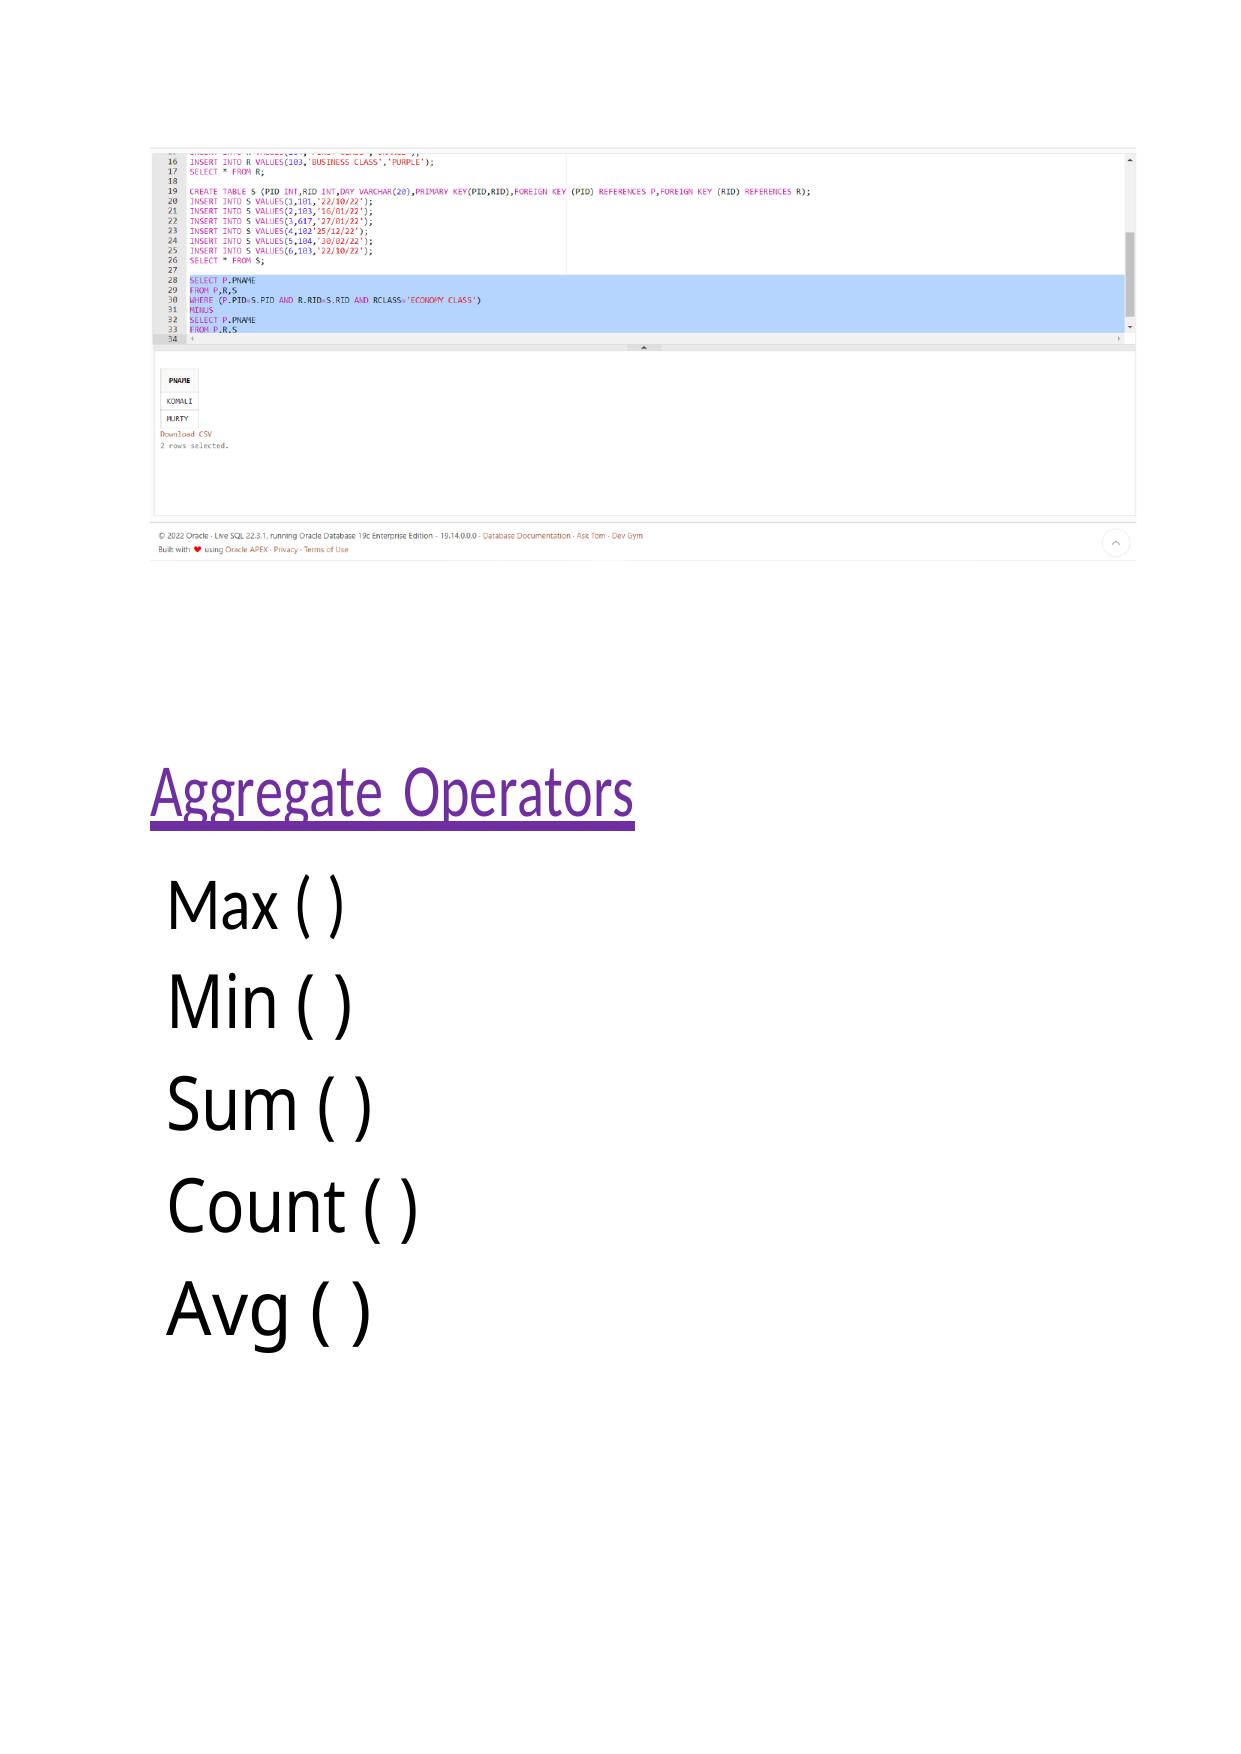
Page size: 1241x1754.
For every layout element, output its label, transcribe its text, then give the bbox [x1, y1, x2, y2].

picture [150, 147, 1137, 561]
text Min ( ) [117, 948, 1103, 1050]
text Aggregate Operators [150, 743, 1103, 835]
subtitle Max ( ) [137, 857, 1103, 948]
text Sum ( ) [117, 1050, 1103, 1152]
text Avg ( ) [117, 1255, 1103, 1357]
text Count ( ) [117, 1152, 1103, 1255]
